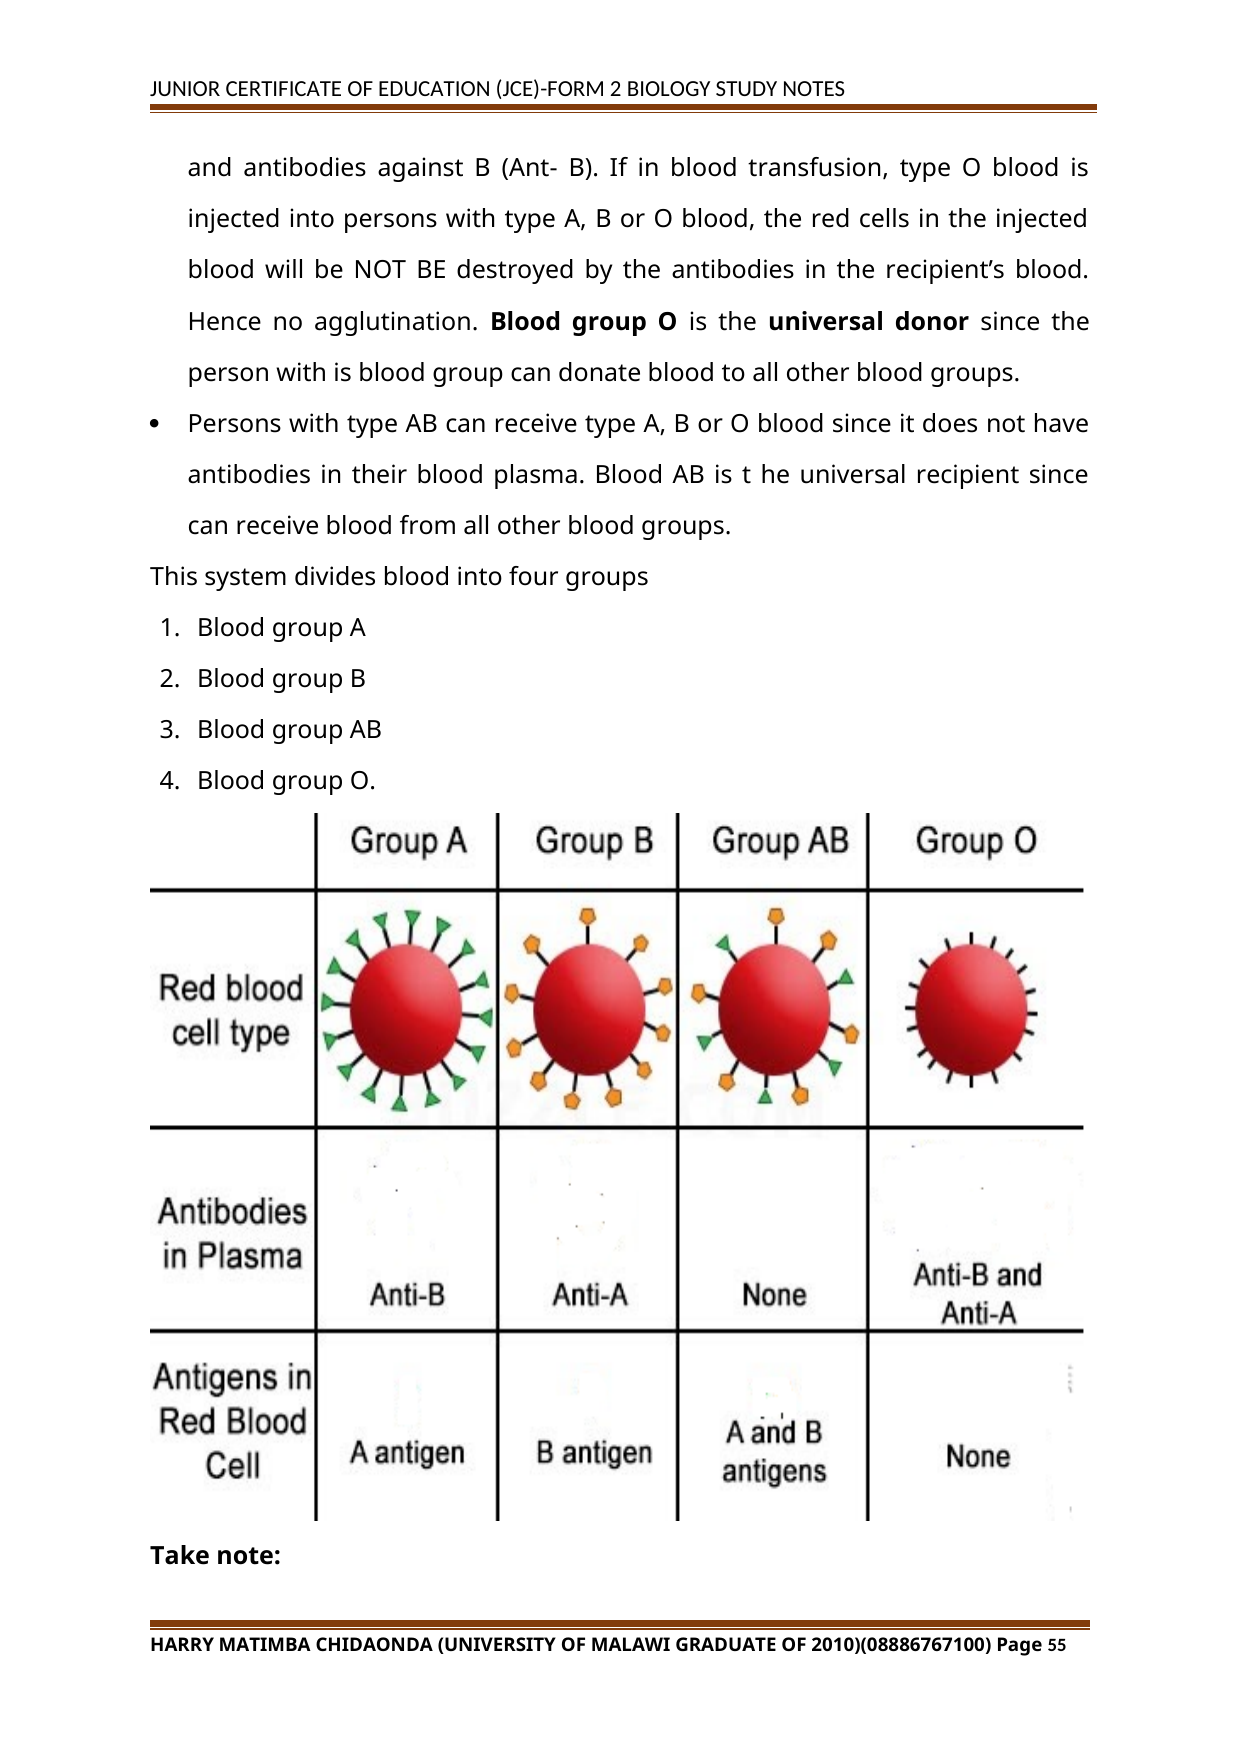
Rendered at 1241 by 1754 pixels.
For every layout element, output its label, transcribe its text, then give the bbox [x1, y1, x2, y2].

list Persons with type AB can receive type A, B or O blood since it does not have antibodies in their blood plasma. Blood AB is t he universal recipient since can receive blood from all other blood groups. [150, 405, 1090, 541]
text Take note: [150, 1521, 1090, 1572]
list Blood group AB [159, 711, 1090, 746]
list Blood group O. [159, 762, 1090, 797]
list Blood group A [159, 609, 1090, 643]
text This system divides blood into four groups [150, 558, 1090, 592]
picture [150, 813, 1115, 1521]
list Blood group B [159, 660, 1090, 694]
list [150, 150, 1090, 388]
